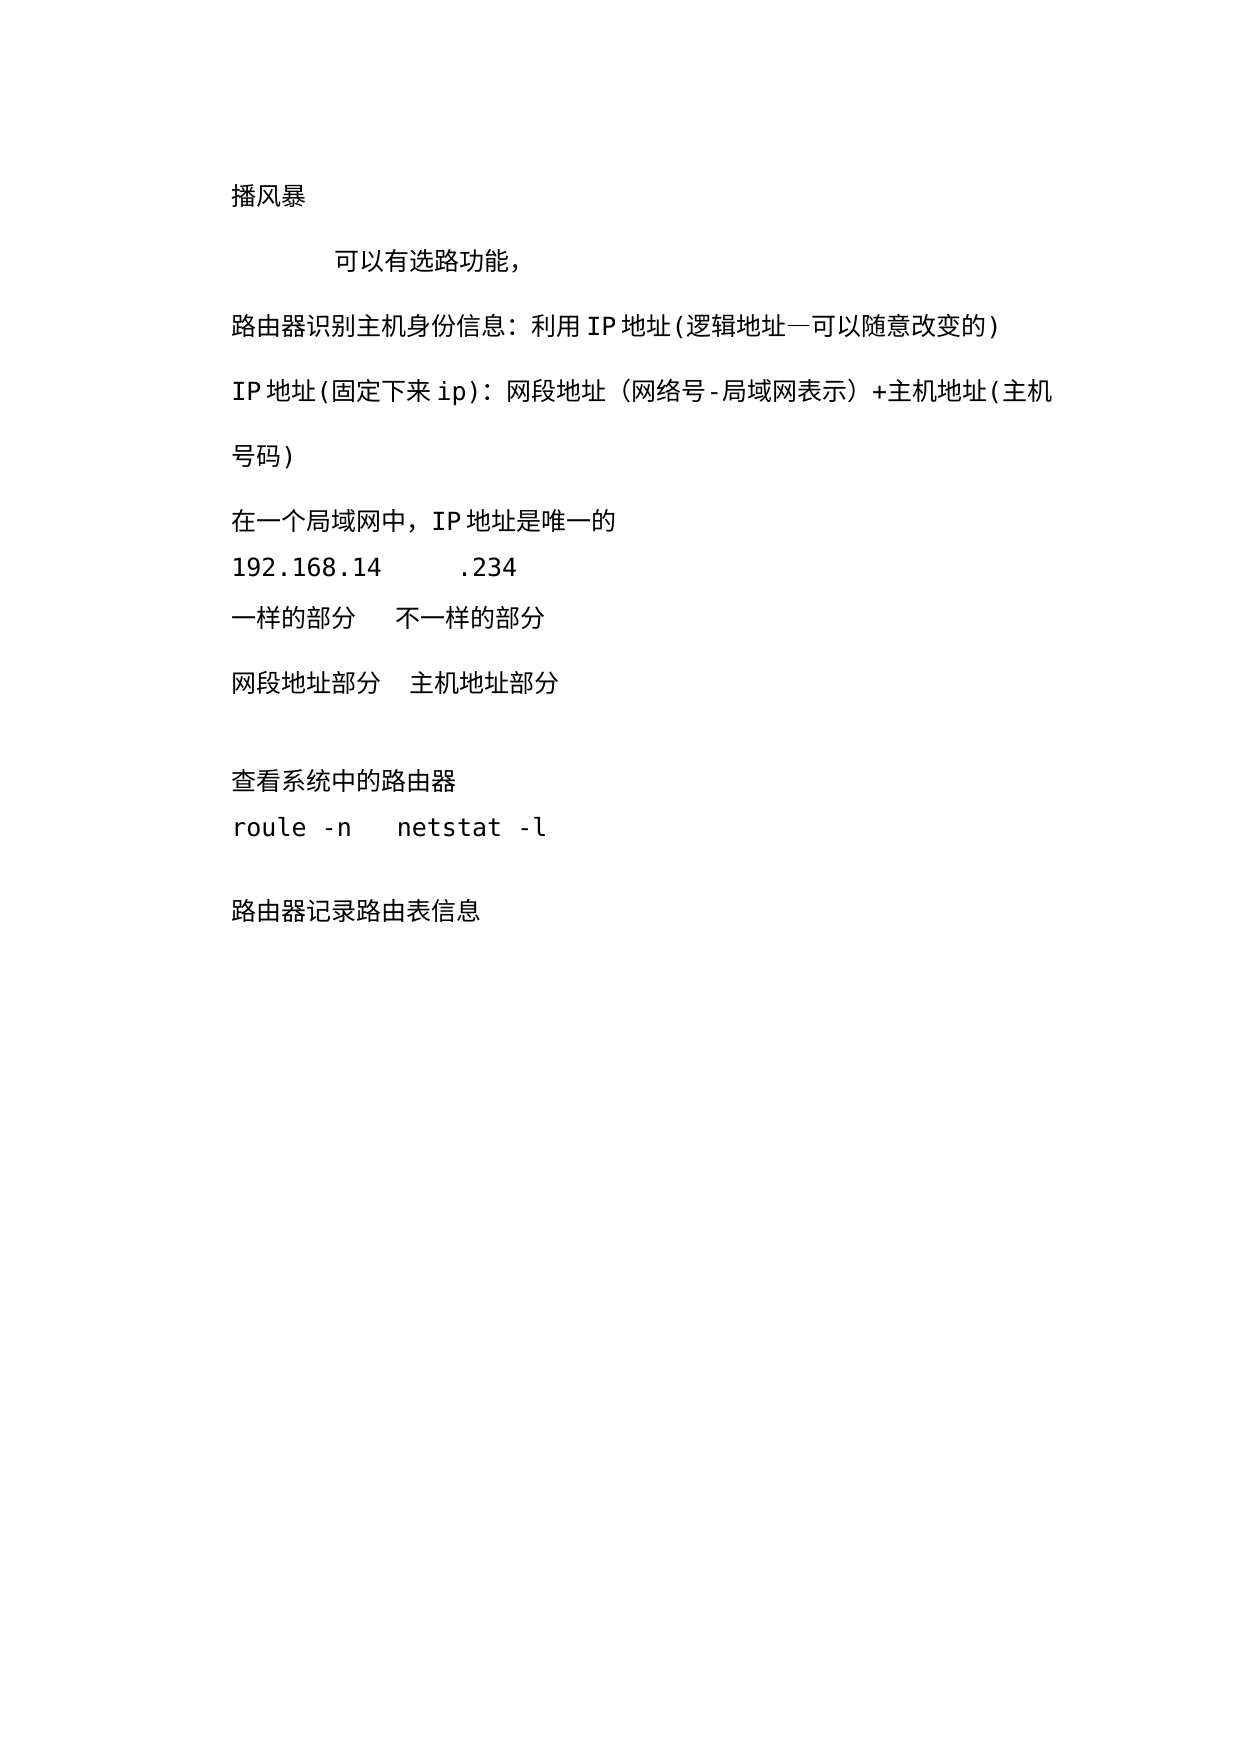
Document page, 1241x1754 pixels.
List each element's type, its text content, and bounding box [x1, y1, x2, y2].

text 一样的部分 不一样的部分 [231, 584, 1053, 649]
text IP地址(固定下来ip)：网段地址（网络号-局域网表示）+主机地址(主机号码) 在一个局域网中，IP地址是唯一的 [231, 357, 1053, 552]
text 路由器记录路由表信息 [231, 877, 1053, 942]
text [231, 162, 1053, 227]
text 可以有选路功能， [231, 227, 1053, 292]
text 192.168.14 .234 [231, 552, 1053, 584]
text 网段地址部分 主机地址部分 [231, 649, 1053, 714]
text 路由器识别主机身份信息：利用IP地址(逻辑地址—可以随意改变的) [231, 292, 1053, 357]
text 查看系统中的路由器 roule -n netstat -l [231, 747, 1053, 844]
